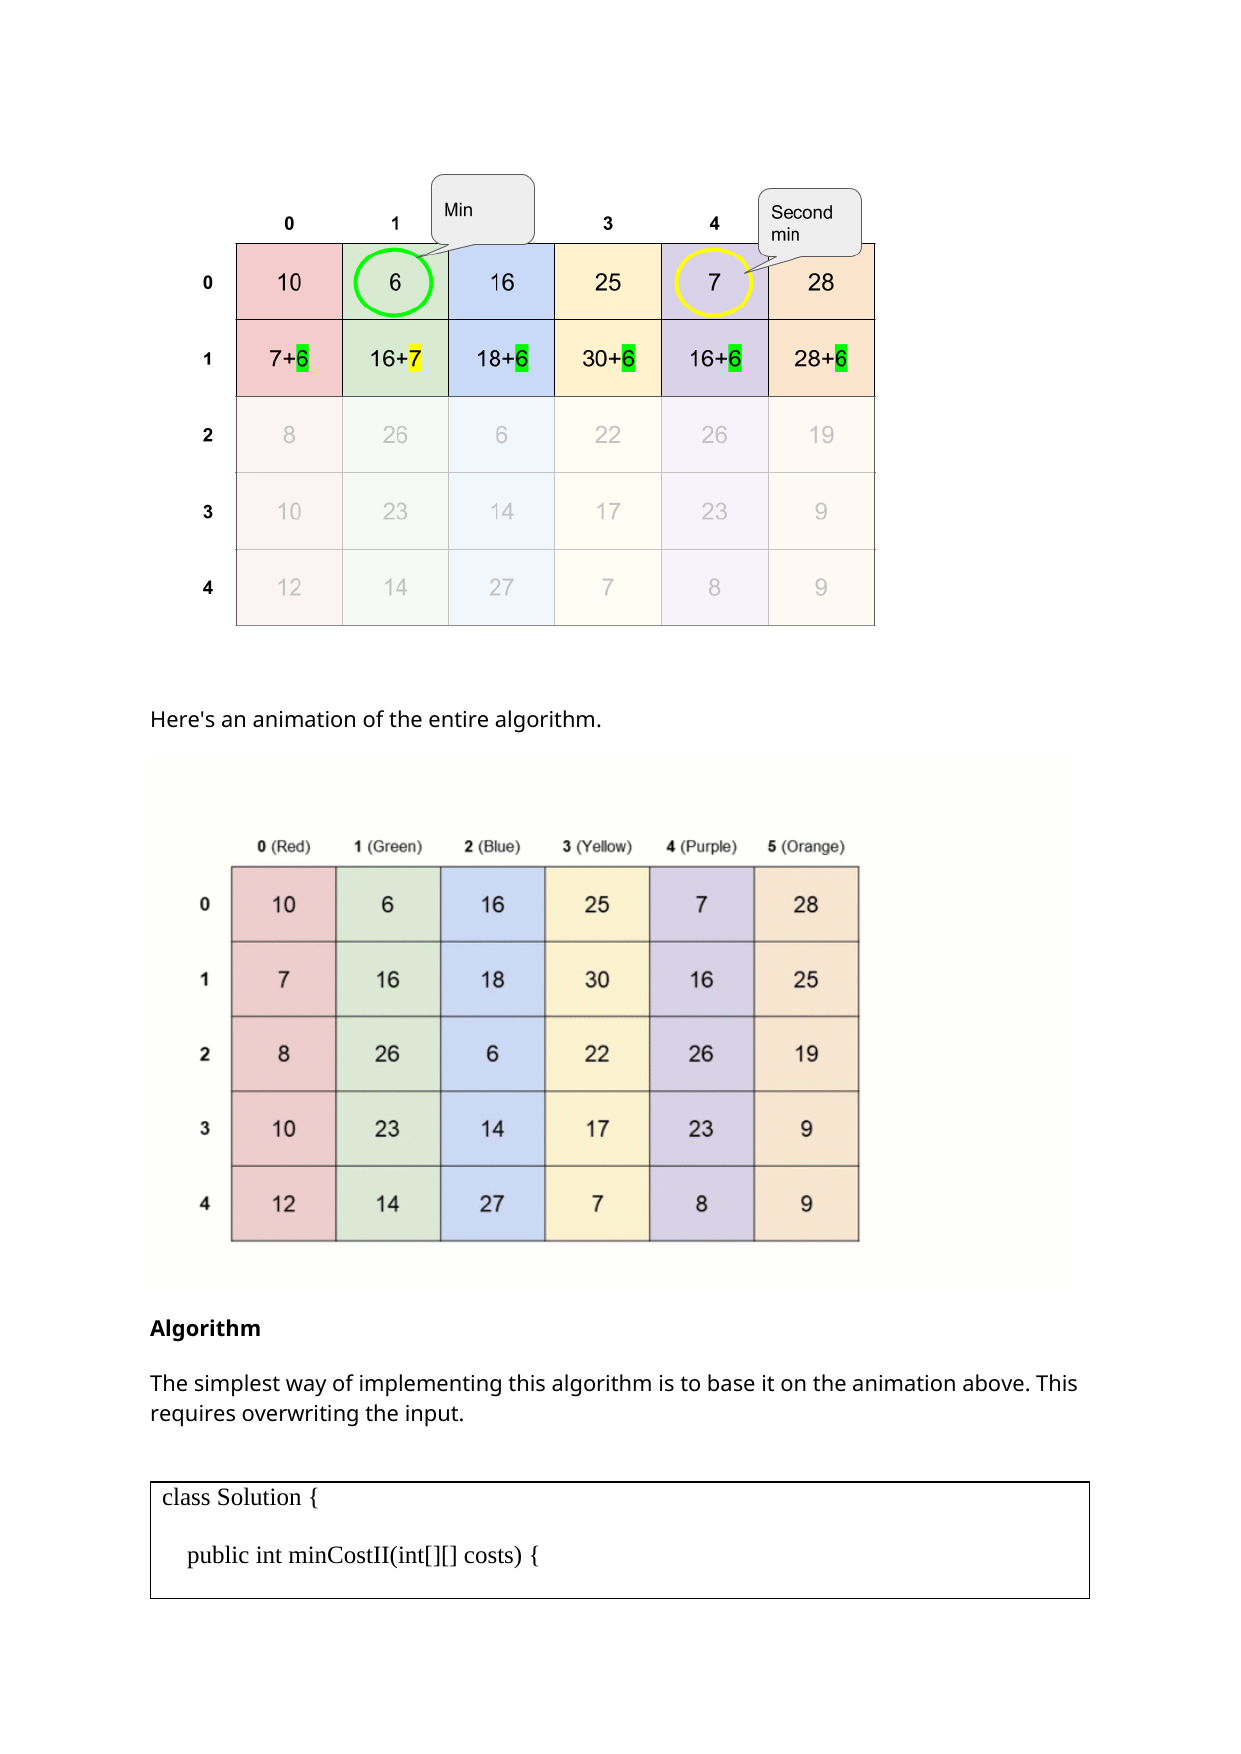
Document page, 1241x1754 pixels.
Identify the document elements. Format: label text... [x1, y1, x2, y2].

text Here's an animation of the entire algorithm. [150, 704, 1090, 734]
text The simplest way of implementing this algorithm is to base it on the animation above. This requires overwriting the input. [150, 1368, 1090, 1428]
text Algorithm [150, 1313, 1090, 1343]
picture [150, 758, 1073, 1289]
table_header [151, 1483, 1089, 1597]
picture [150, 150, 1091, 679]
